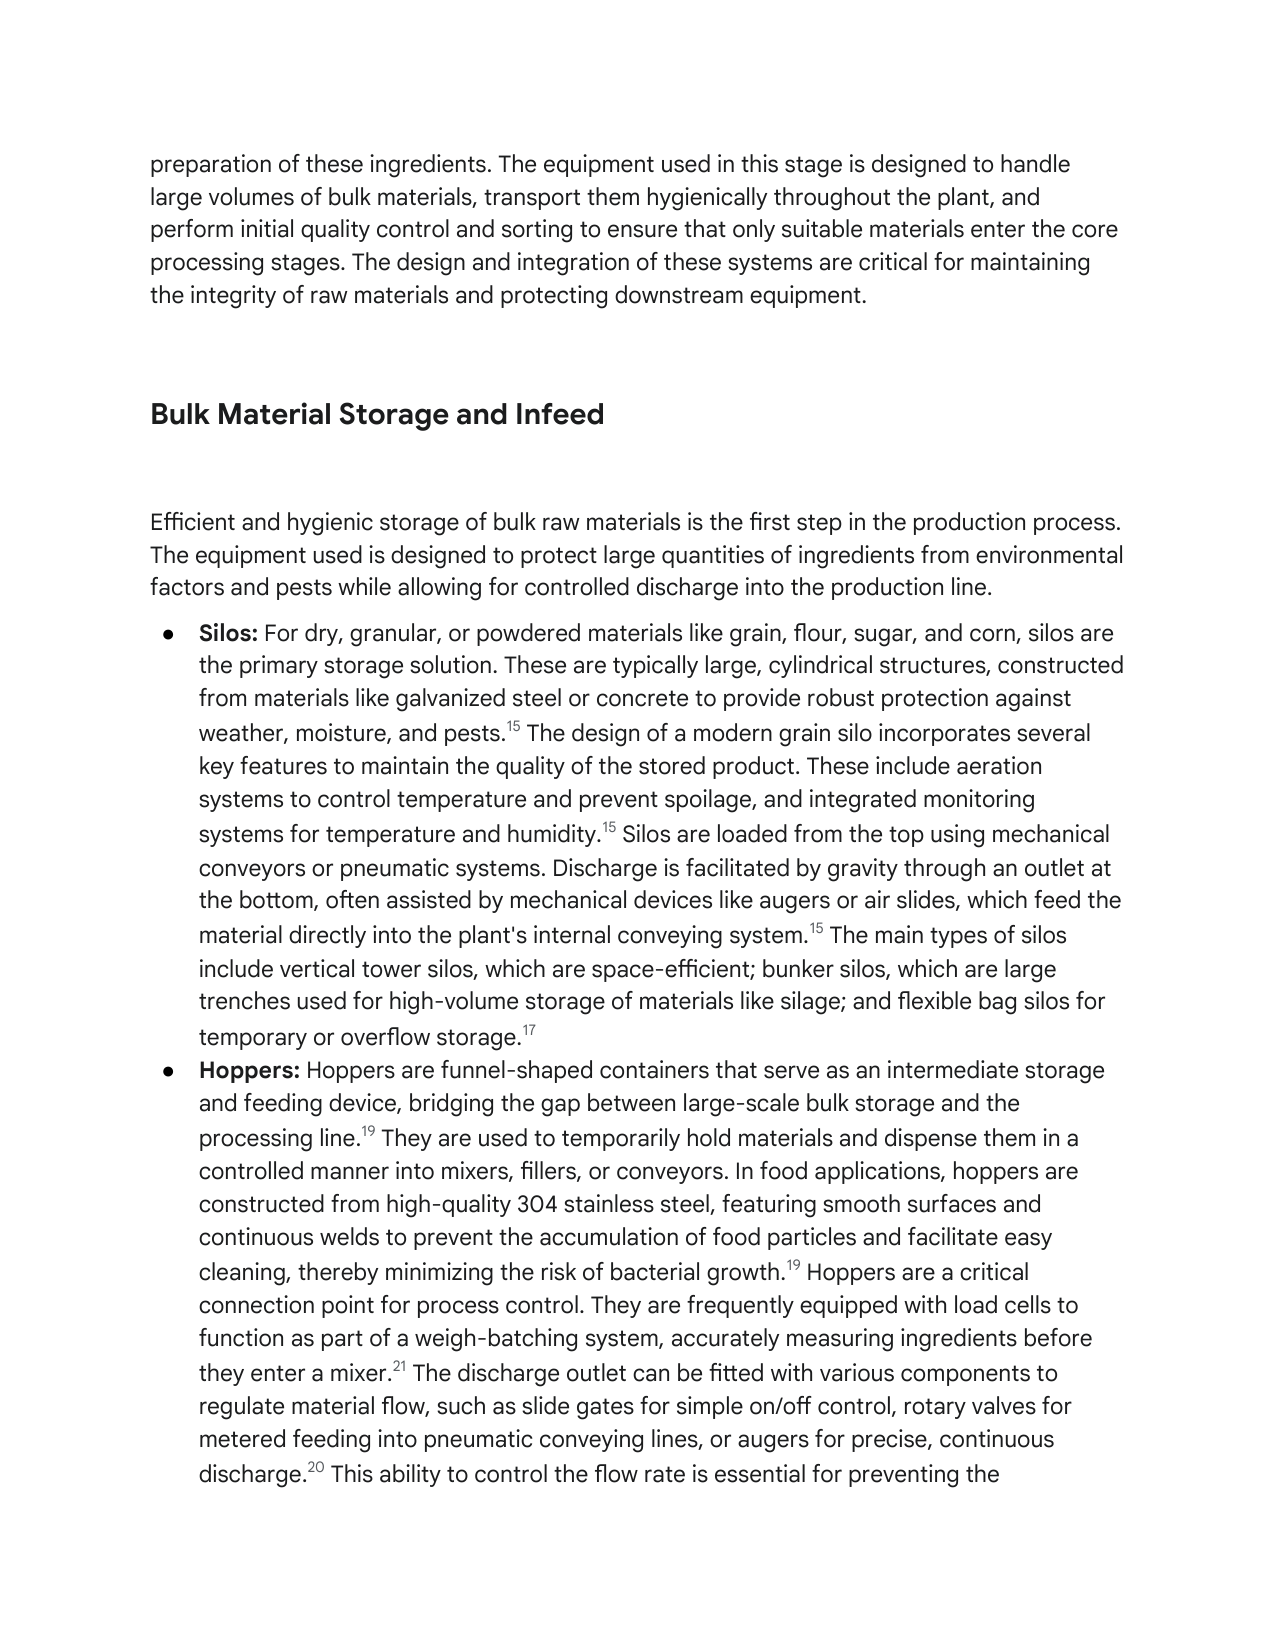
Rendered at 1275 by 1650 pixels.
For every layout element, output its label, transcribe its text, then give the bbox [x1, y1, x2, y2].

text Efficient and hygienic storage of bulk raw materials is the first step in the production process. The equipment used is designed to protect large quantities of ingredients from environmental factors and pests while allowing for controlled discharge into the production line. [150, 508, 1125, 602]
subtitle Bulk Material Storage and Infeed [150, 396, 1125, 433]
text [150, 150, 1125, 309]
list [161, 1056, 1125, 1490]
list Silos: For dry, granular, or powdered materials like grain, flour, sugar, and corn, silos are the primary storage solution. These are typically large, cylindrical structures, constructed from materials like galvanized steel or concrete to provide robust protection against weather, moisture, and pests.15 The design of a modern grain silo incorporates several key features to maintain the quality of the stored product. These include aeration systems to control temperature and prevent spoilage, and integrated monitoring systems for temperature and humidity.15 Silos are loaded from the top using mechanical conveyors or pneumatic systems. Discharge is facilitated by gravity through an outlet at the bottom, often assisted by mechanical devices like augers or air slides, which feed the material directly into the plant's internal conveying system.15 The main types of silos include vertical tower silos, which are space-efficient; bunker silos, which are large trenches used for high-volume storage of materials like silage; and flexible bag silos for temporary or overflow storage.17 [161, 619, 1125, 1052]
